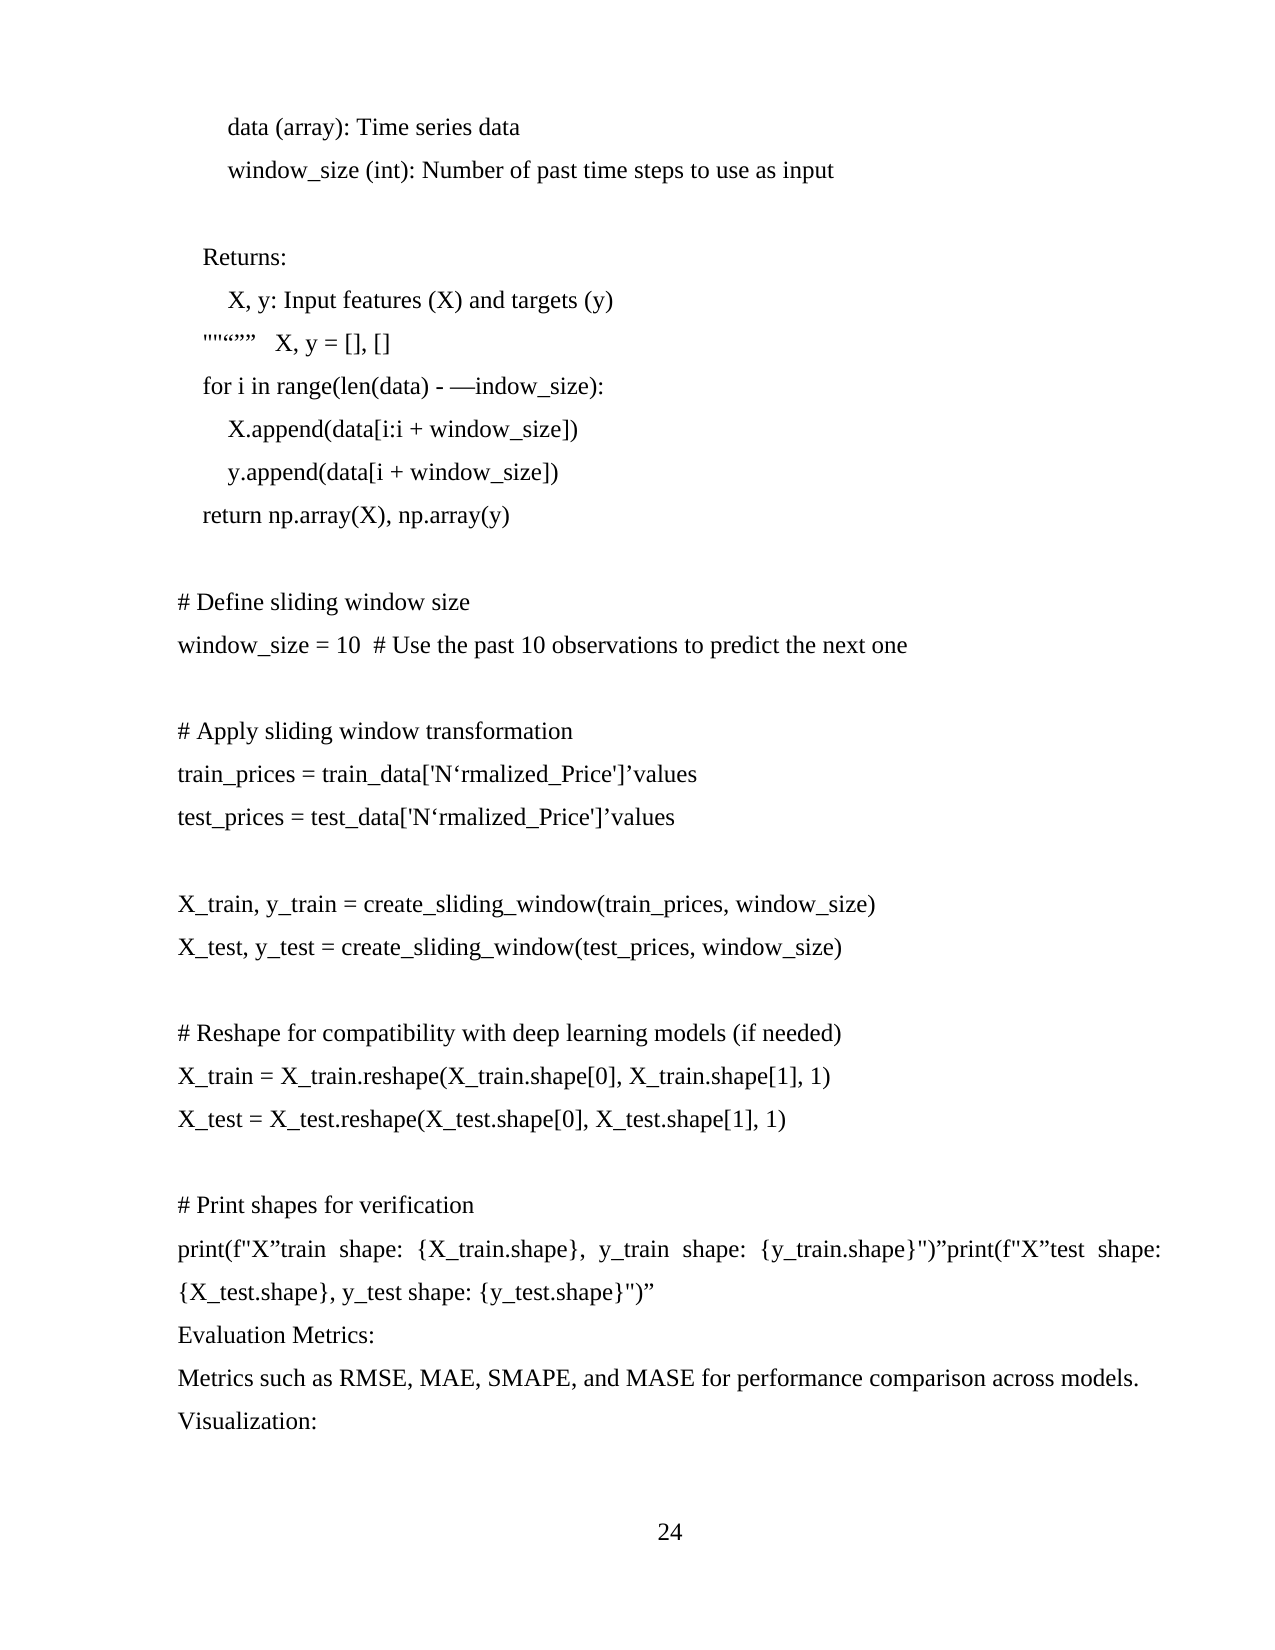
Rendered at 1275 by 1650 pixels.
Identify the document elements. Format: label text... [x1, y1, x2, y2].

text X_train, y_train = create_sliding_window(train_prices, window_size) [177, 889, 1162, 917]
text data (array): Time series data [177, 112, 1162, 141]
text Returns: [177, 242, 1162, 271]
text return np.array(X), np.array(y) [177, 501, 1162, 529]
text ""“”” X, y = [], [] [177, 328, 1162, 357]
text print(f"X”train shape: {X_train.shape}, y_train shape: {y_train.shape}")”print(f"X”test shape: {X_test.shape}, y_test shape: {y_test.shape}")” [177, 1234, 1162, 1306]
text # Apply sliding window transformation [177, 716, 1162, 745]
text window_size = 10 # Use the past 10 observations to predict the next one [177, 630, 1162, 659]
text Evaluation Metrics: [177, 1320, 1162, 1349]
text train_prices = train_data['N‘rmalized_Price']’values [177, 759, 1162, 788]
text # Print shapes for verification [177, 1191, 1162, 1219]
text Visualization: [177, 1406, 1162, 1435]
text test_prices = test_data['N‘rmalized_Price']’values [177, 802, 1162, 831]
text X.append(data[i:i + window_size]) [177, 414, 1162, 443]
text X_test, y_test = create_sliding_window(test_prices, window_size) [177, 932, 1162, 961]
text y.append(data[i + window_size]) [177, 457, 1162, 486]
text Metrics such as RMSE, MAE, SMAPE, and MASE for performance comparison across models. [177, 1363, 1162, 1392]
text X, y: Input features (X) and targets (y) [177, 285, 1162, 314]
text # Define sliding window size [177, 587, 1162, 616]
text window_size (int): Number of past time steps to use as input [177, 156, 1162, 184]
text # Reshape for compatibility with deep learning models (if needed) [177, 1018, 1162, 1047]
text X_test = X_test.reshape(X_test.shape[0], X_test.shape[1], 1) [177, 1104, 1162, 1133]
text X_train = X_train.reshape(X_train.shape[0], X_train.shape[1], 1) [177, 1061, 1162, 1090]
text for i in range(len(data) - —indow_size): [177, 371, 1162, 400]
